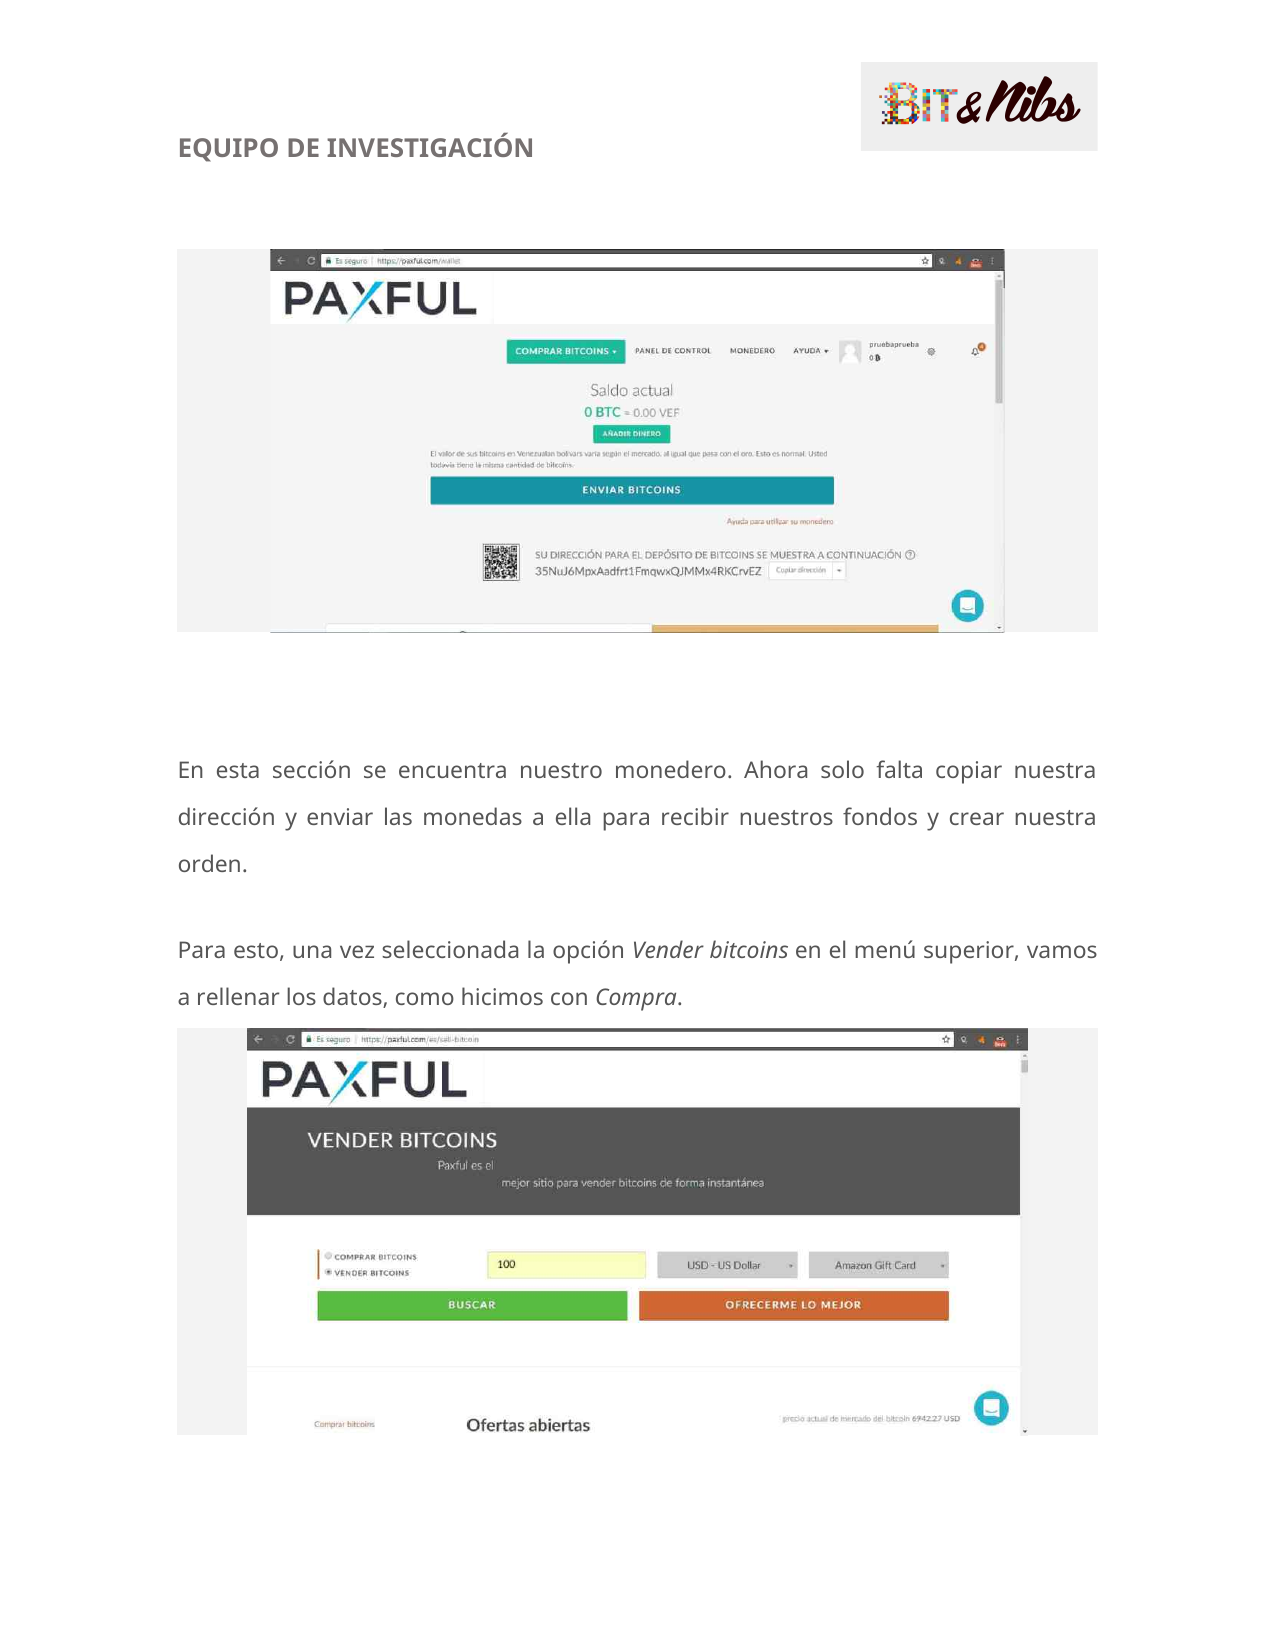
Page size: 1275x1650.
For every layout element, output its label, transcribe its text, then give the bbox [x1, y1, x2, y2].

picture [860, 62, 1098, 151]
text Para esto, una vez seleccionada la opción Vender bitcoins en el menú superior, vamos a rellenar los datos, como hicimos con Compra. [177, 934, 1098, 1013]
text En esta sección se encuentra nuestro monedero. Ahora solo falta copiar nuestra dirección y enviar las monedas a ella para recibir nuestros fondos y crear nuestra orden. [177, 754, 1098, 879]
picture [270, 249, 1005, 633]
picture [247, 1028, 1028, 1436]
